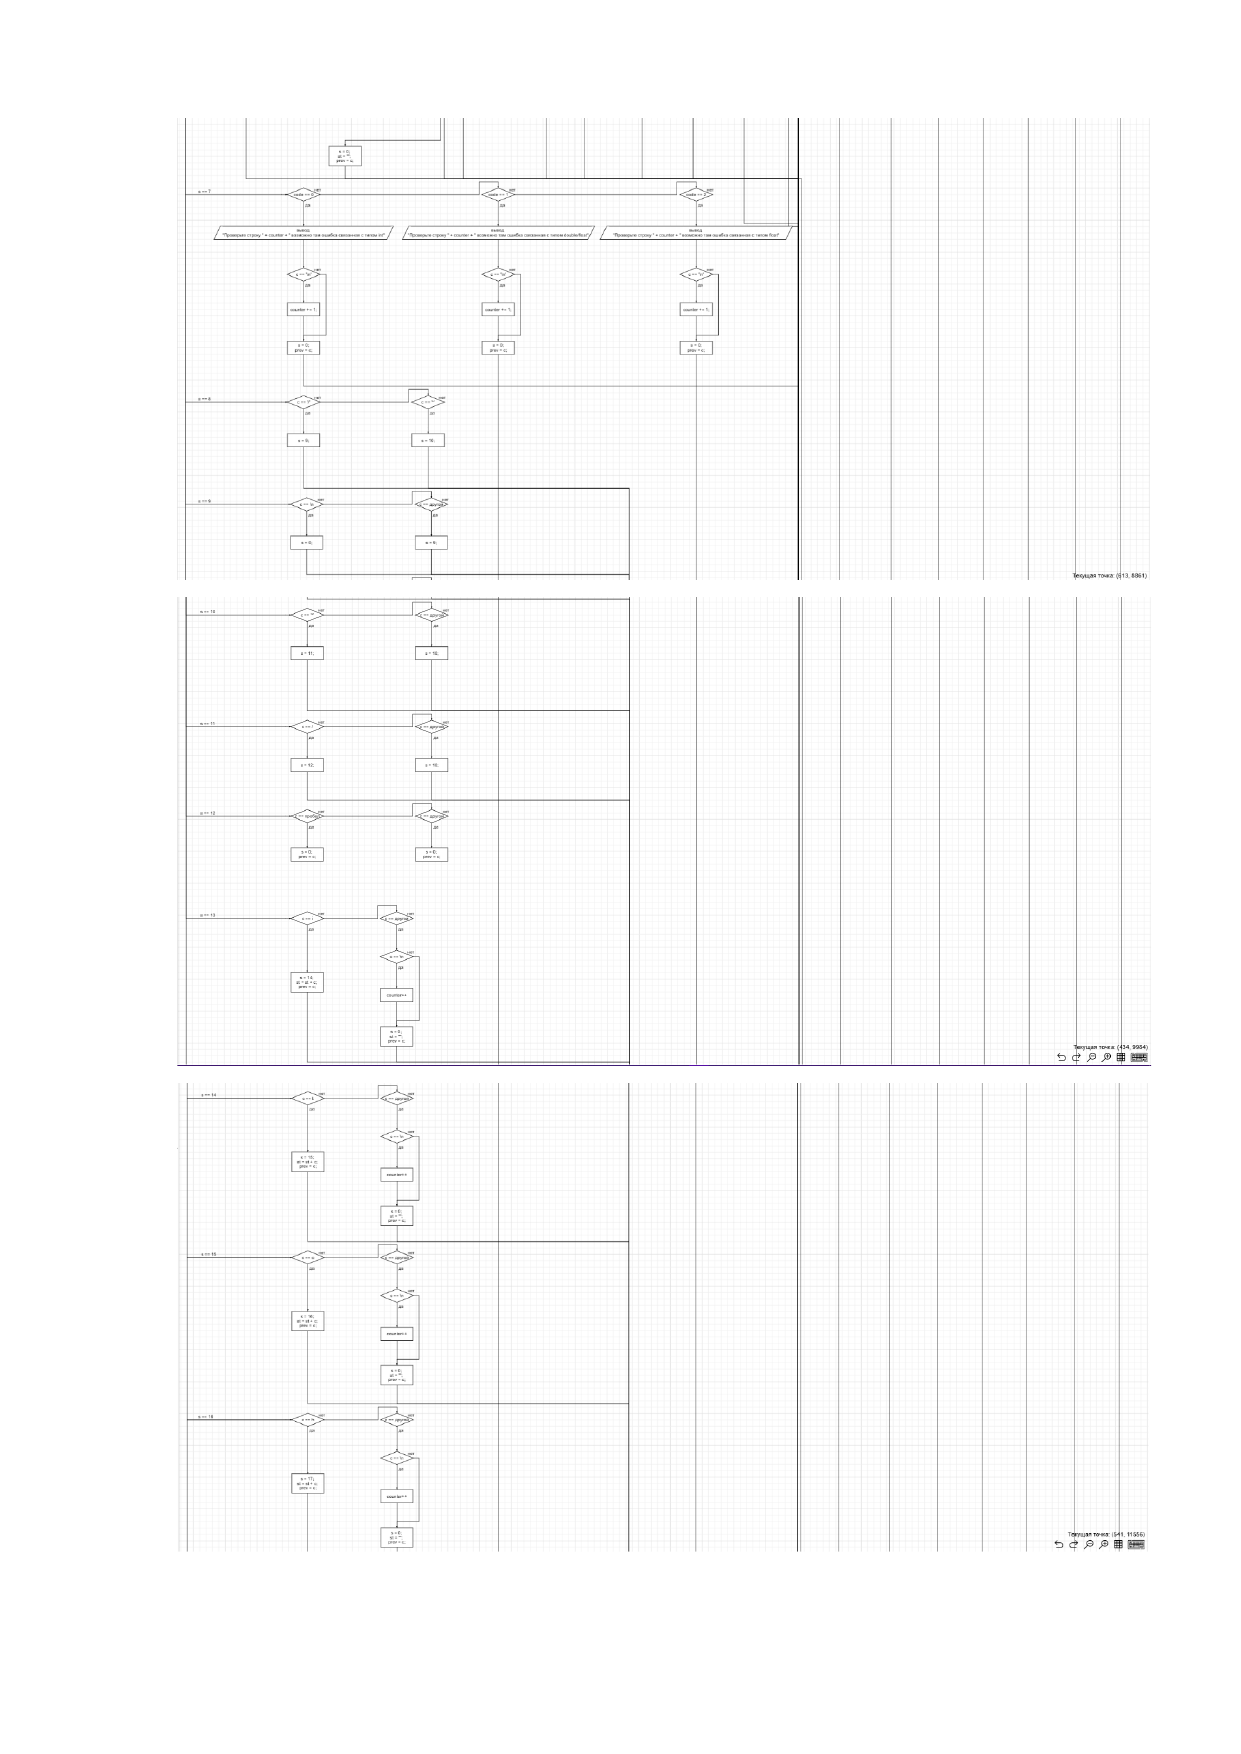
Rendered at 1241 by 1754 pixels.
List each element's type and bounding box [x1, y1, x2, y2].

picture [177, 118, 1150, 580]
picture [177, 597, 1152, 1066]
picture [177, 1083, 1149, 1552]
